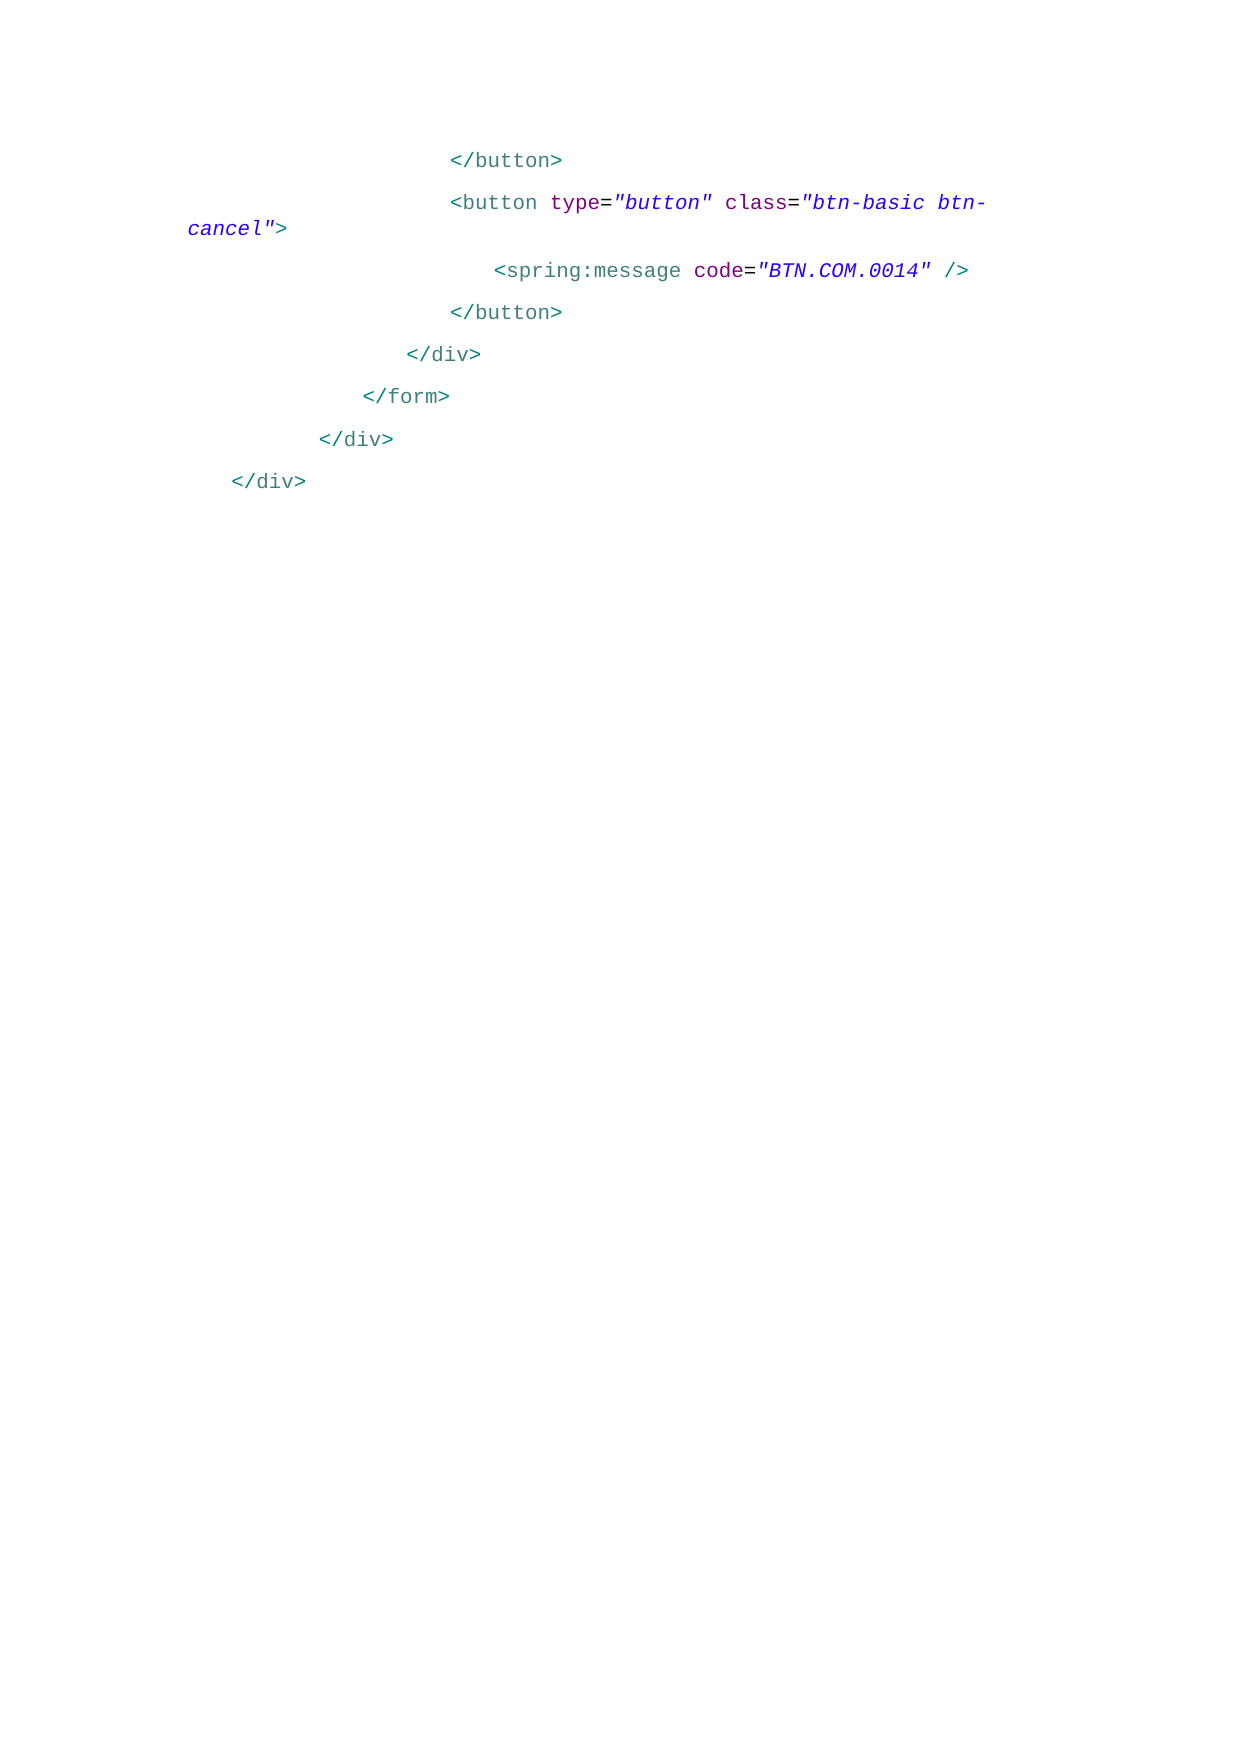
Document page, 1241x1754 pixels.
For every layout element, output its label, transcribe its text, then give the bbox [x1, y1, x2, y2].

text </div> [187, 344, 1053, 368]
text <button type="button" class="btn-basic btn-cancel"> [187, 192, 1053, 241]
text </button> [187, 302, 1053, 326]
text </div> [187, 471, 1053, 494]
text <spring:message code="BTN.COM.0014" /> [187, 260, 1053, 283]
text </div> [187, 429, 1053, 452]
text </form> [187, 386, 1053, 410]
text </button> [187, 150, 1053, 174]
